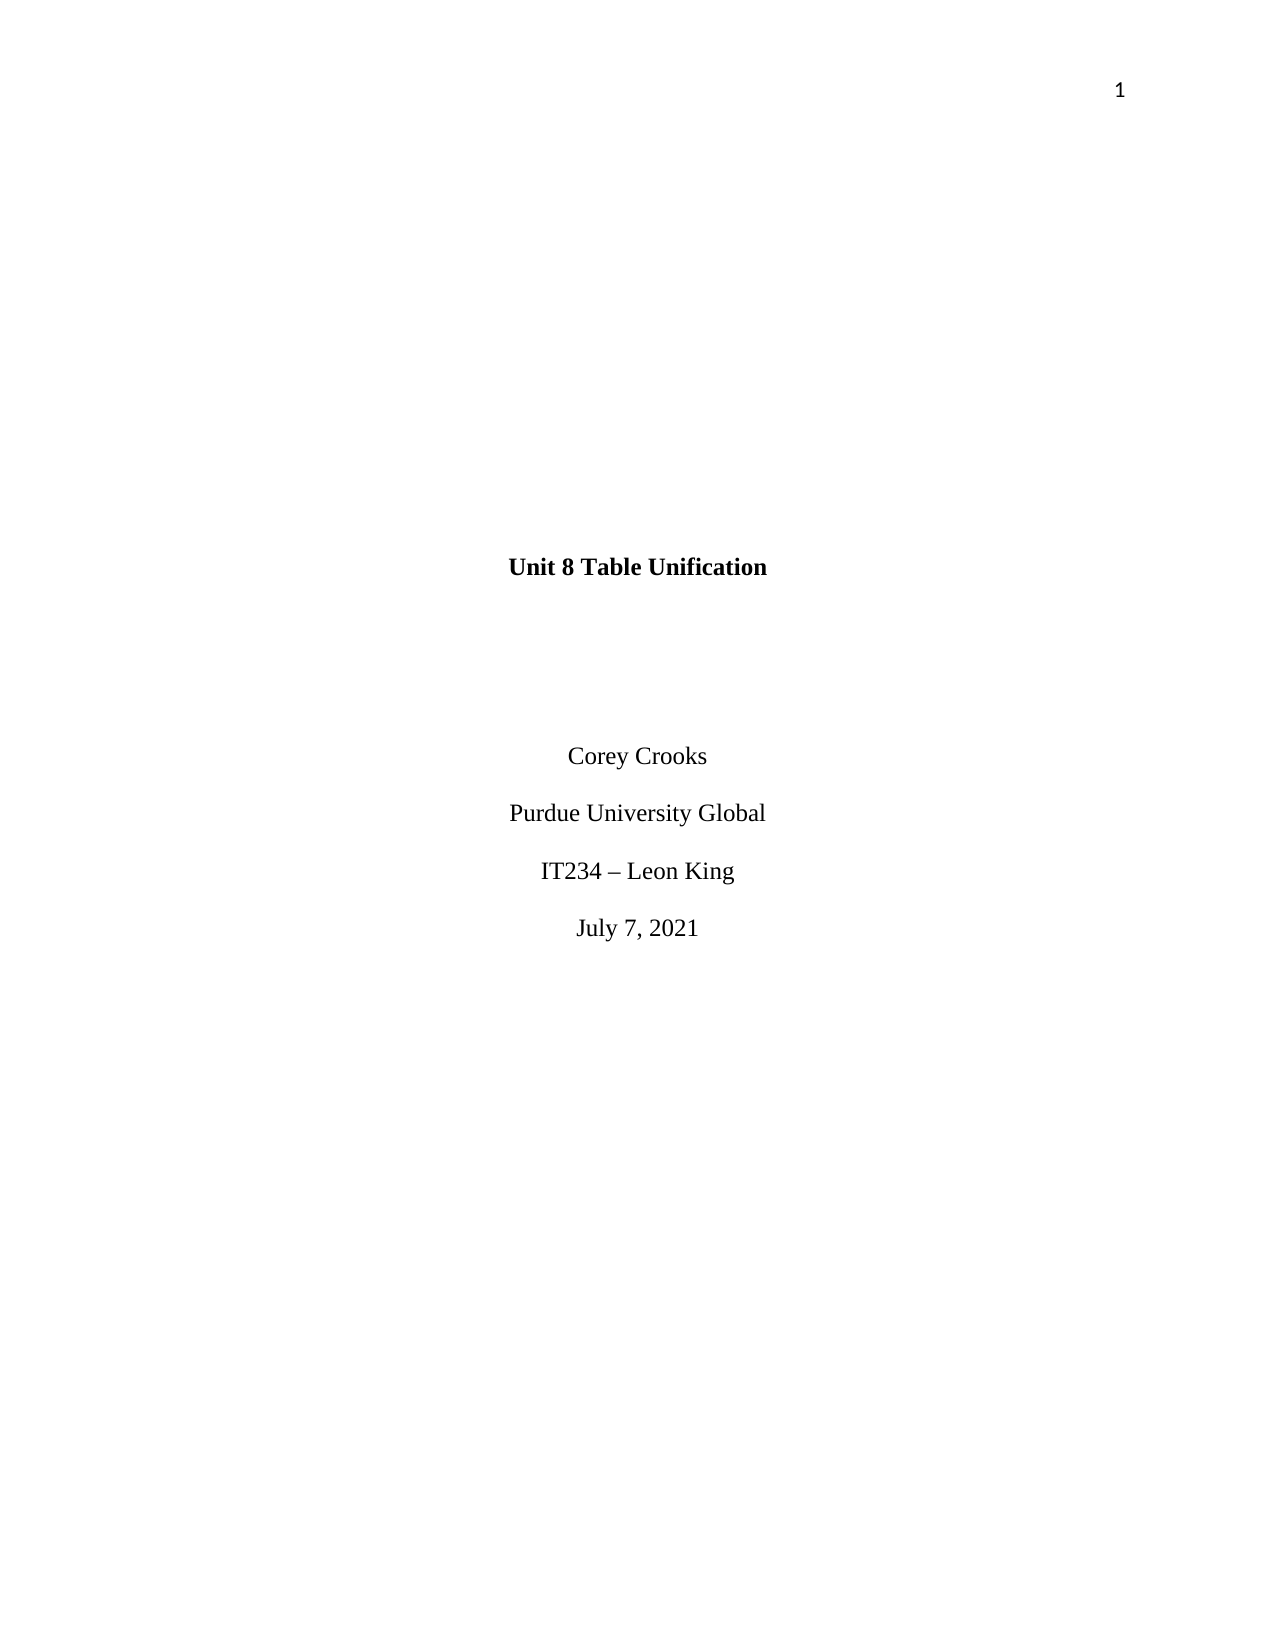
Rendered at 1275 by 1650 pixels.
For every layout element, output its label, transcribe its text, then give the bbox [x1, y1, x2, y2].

text Unit 8 Table Unification [150, 552, 1125, 581]
text IT234 – Leon King [150, 856, 1125, 885]
text Corey Crooks [150, 741, 1125, 770]
text Purdue University Global [150, 798, 1125, 827]
text July 7, 2021 [150, 913, 1125, 942]
